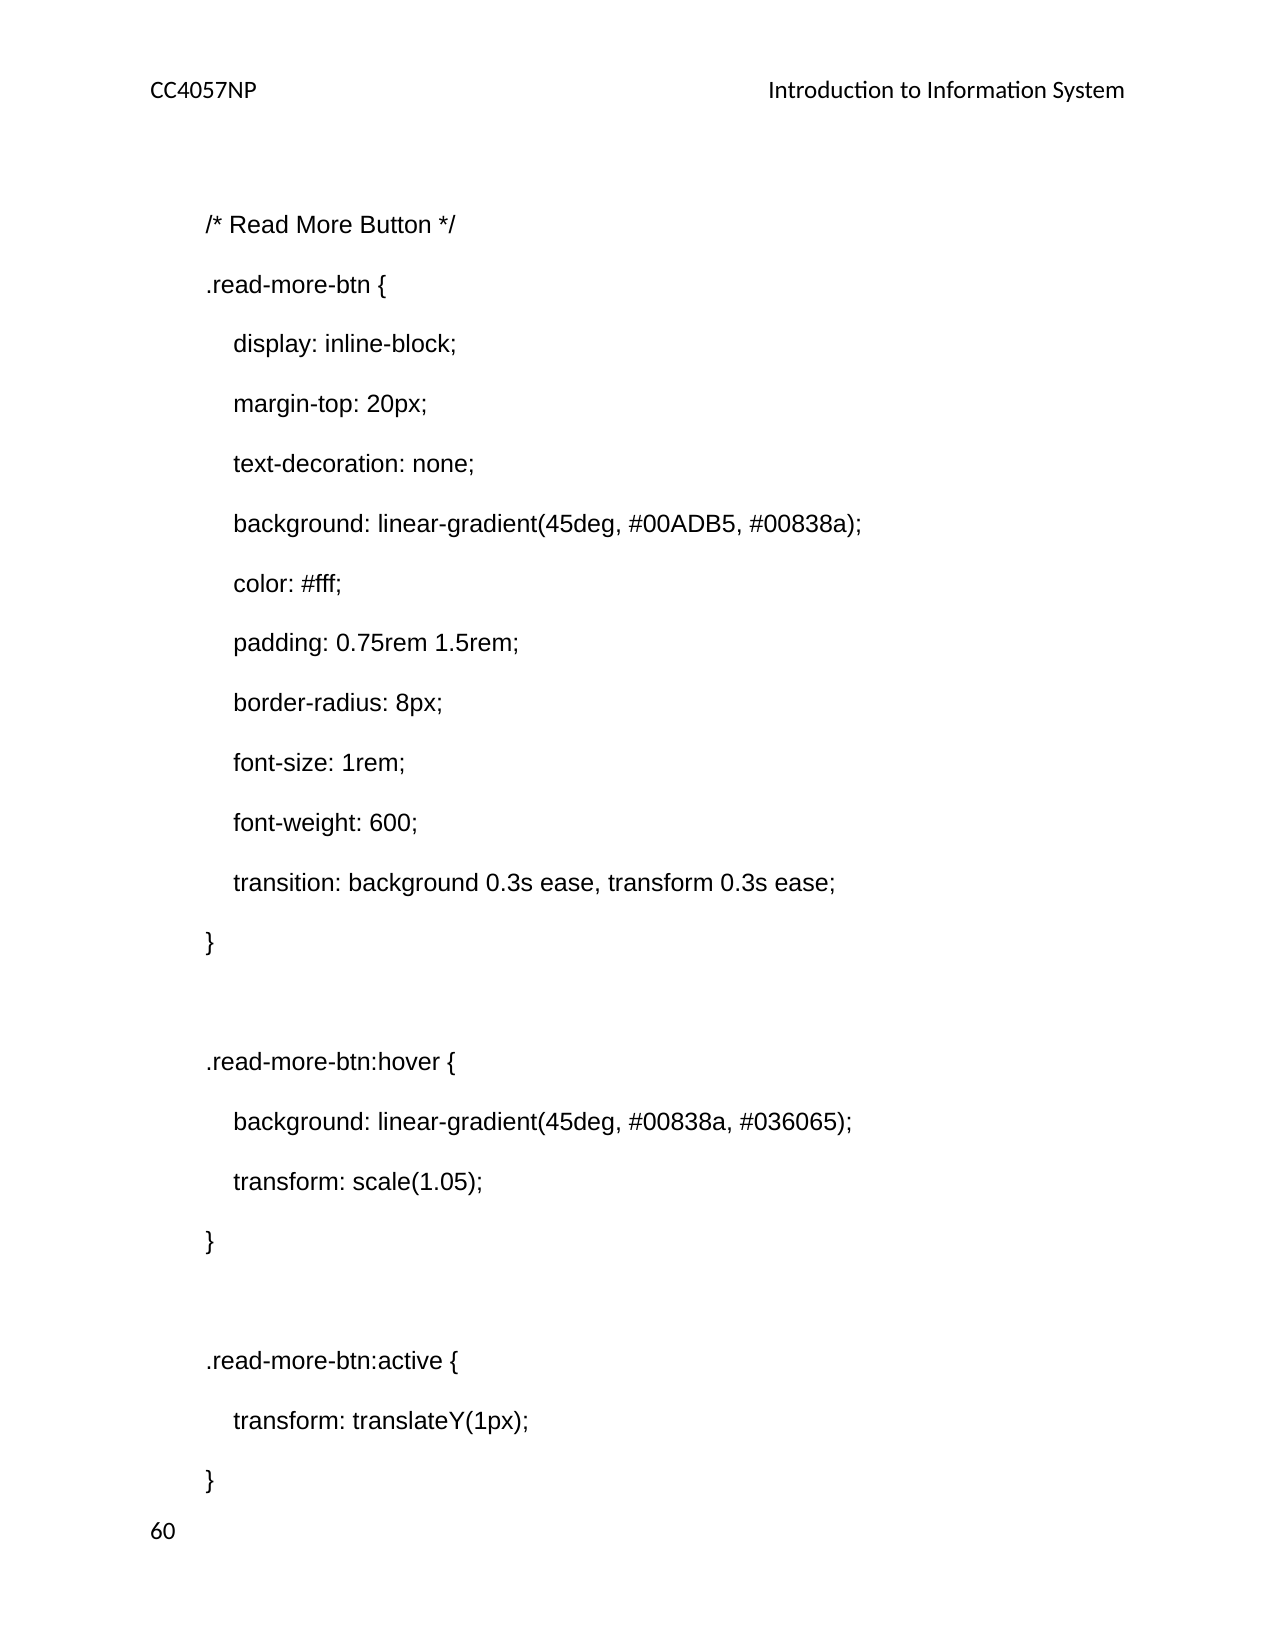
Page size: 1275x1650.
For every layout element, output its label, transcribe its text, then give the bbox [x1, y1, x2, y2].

text background: linear-gradient(45deg, #00ADB5, #00838a); [150, 509, 1125, 537]
text .read-more-btn:active { [150, 1346, 1125, 1374]
text .read-more-btn { [150, 269, 1125, 298]
text text-decoration: none; [150, 449, 1125, 478]
text display: inline-block; [150, 329, 1125, 358]
text } [150, 927, 1125, 956]
text padding: 0.75rem 1.5rem; [150, 628, 1125, 657]
text .read-more-btn:hover { [150, 1047, 1125, 1076]
text border-radius: 8px; [150, 688, 1125, 717]
text font-weight: 600; [150, 808, 1125, 836]
text } [150, 1226, 1125, 1255]
text color: #fff; [150, 568, 1125, 597]
text } [150, 1465, 1125, 1494]
text font-size: 1rem; [150, 748, 1125, 777]
text /* Read More Button */ [150, 210, 1125, 238]
text transform: scale(1.05); [150, 1166, 1125, 1195]
text transition: background 0.3s ease, transform 0.3s ease; [150, 867, 1125, 896]
text transform: translateY(1px); [150, 1406, 1125, 1434]
text margin-top: 20px; [150, 389, 1125, 418]
text background: linear-gradient(45deg, #00838a, #036065); [150, 1107, 1125, 1135]
